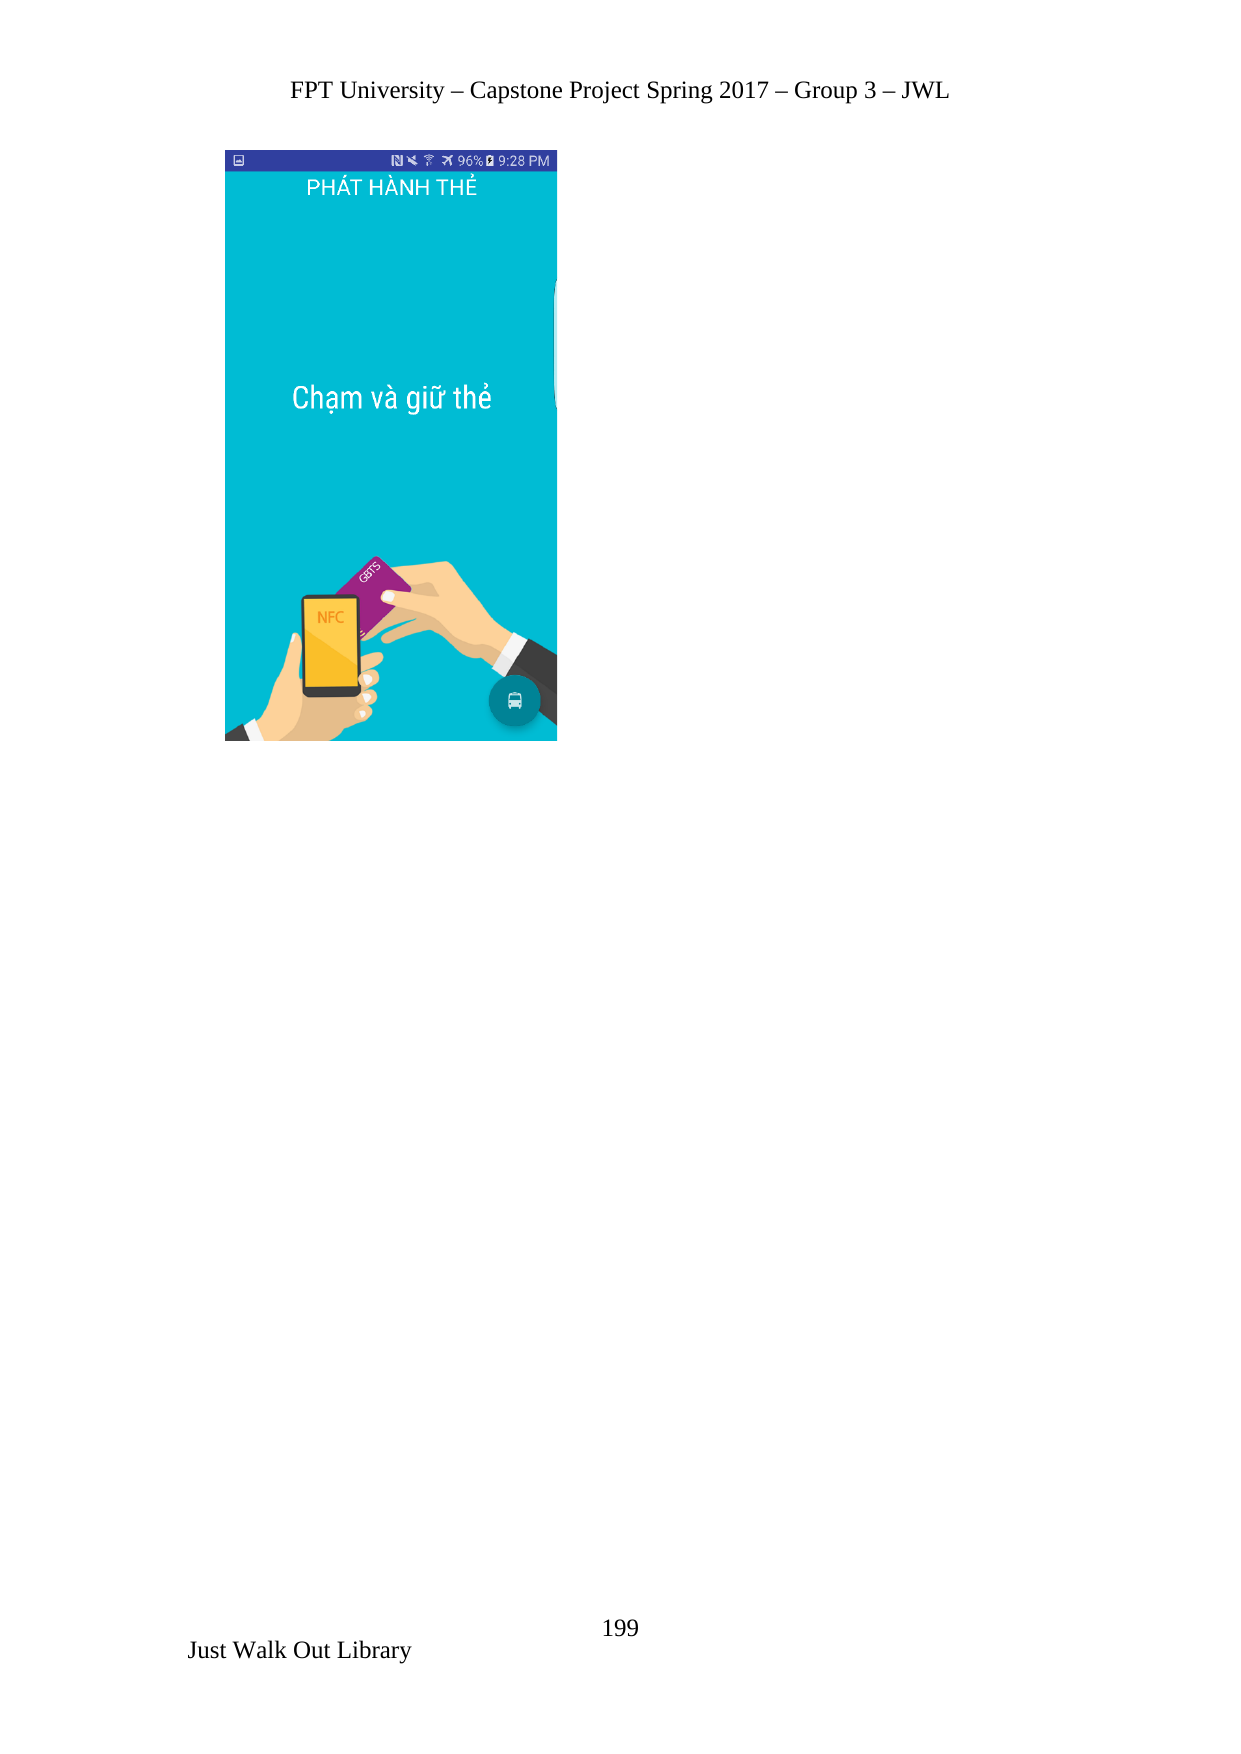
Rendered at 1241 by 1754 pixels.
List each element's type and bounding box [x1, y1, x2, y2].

picture [225, 150, 558, 741]
